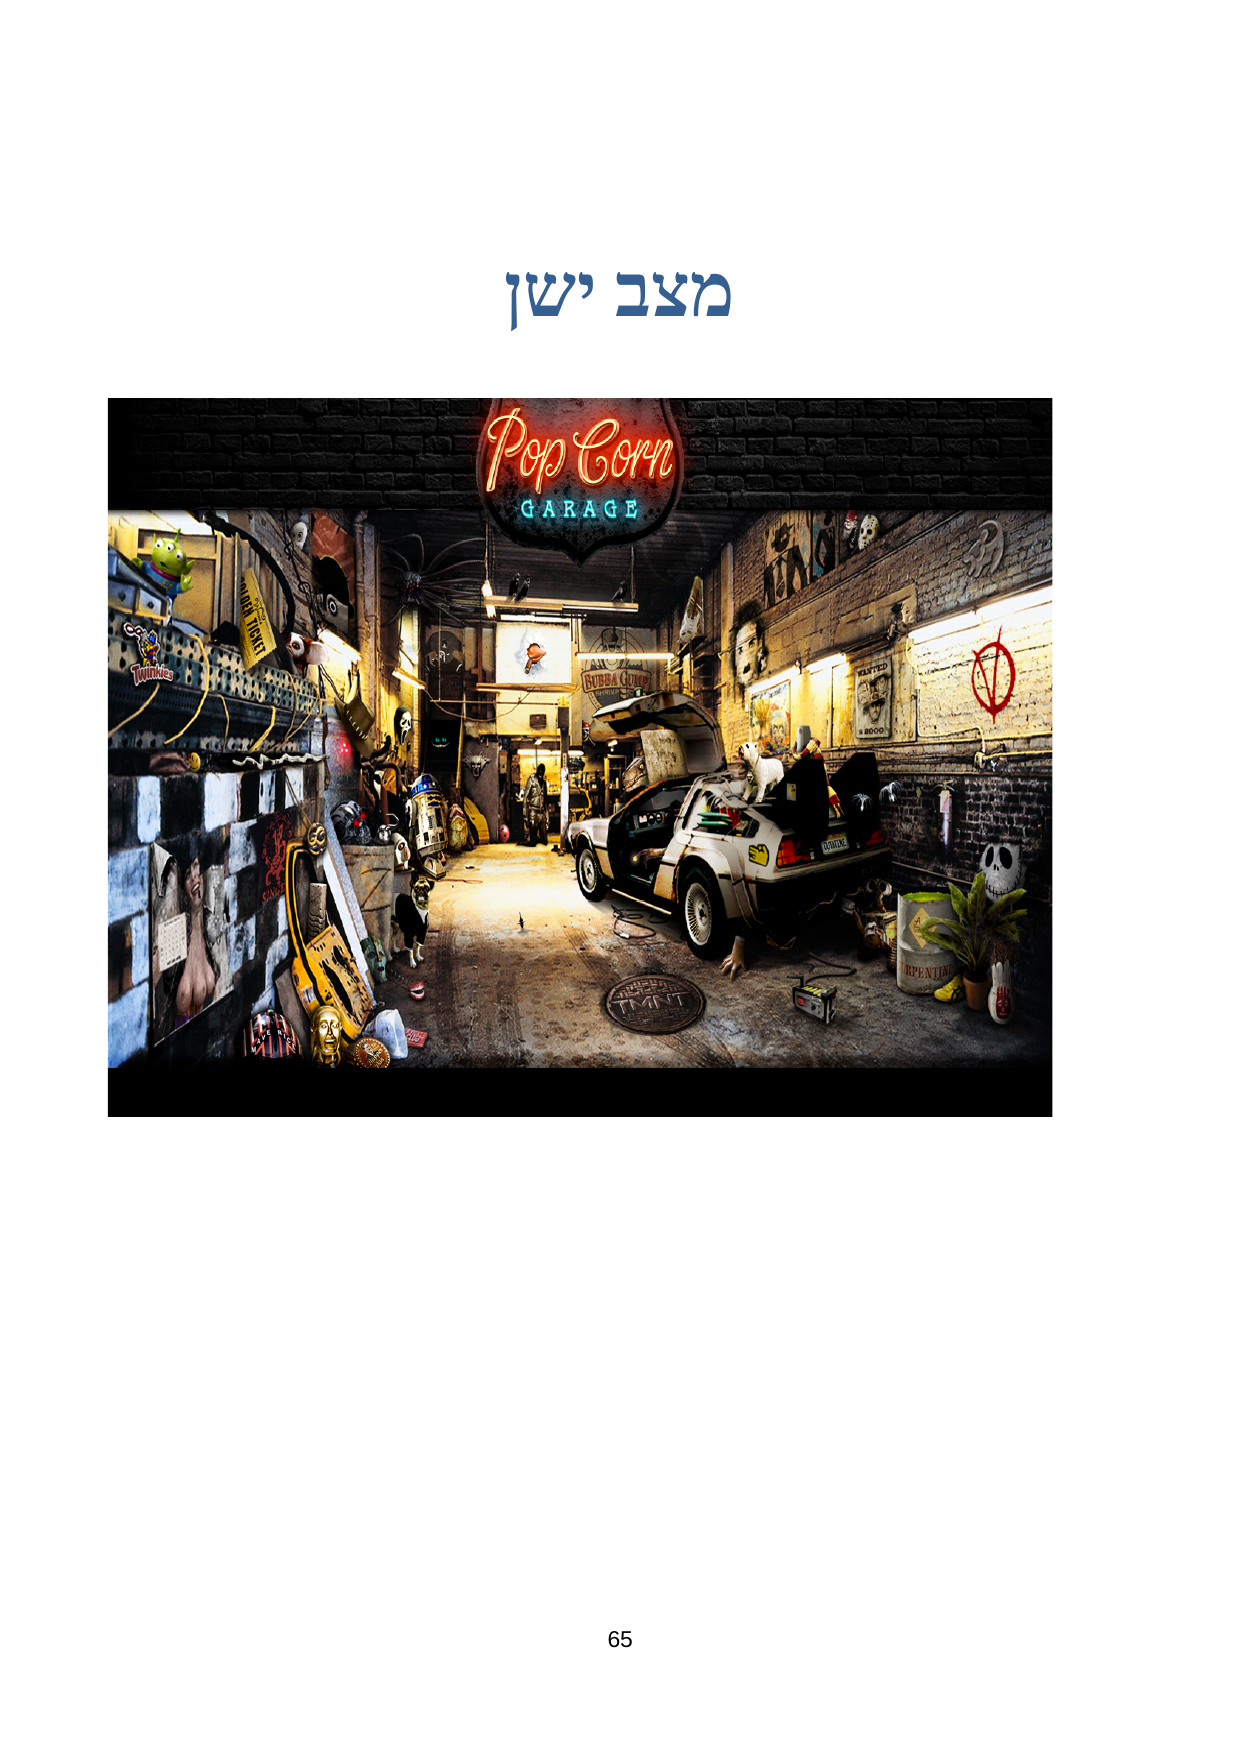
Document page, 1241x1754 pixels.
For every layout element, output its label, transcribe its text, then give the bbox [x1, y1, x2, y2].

picture [107, 398, 1053, 1117]
subtitle מצב ישן [187, 247, 1053, 333]
